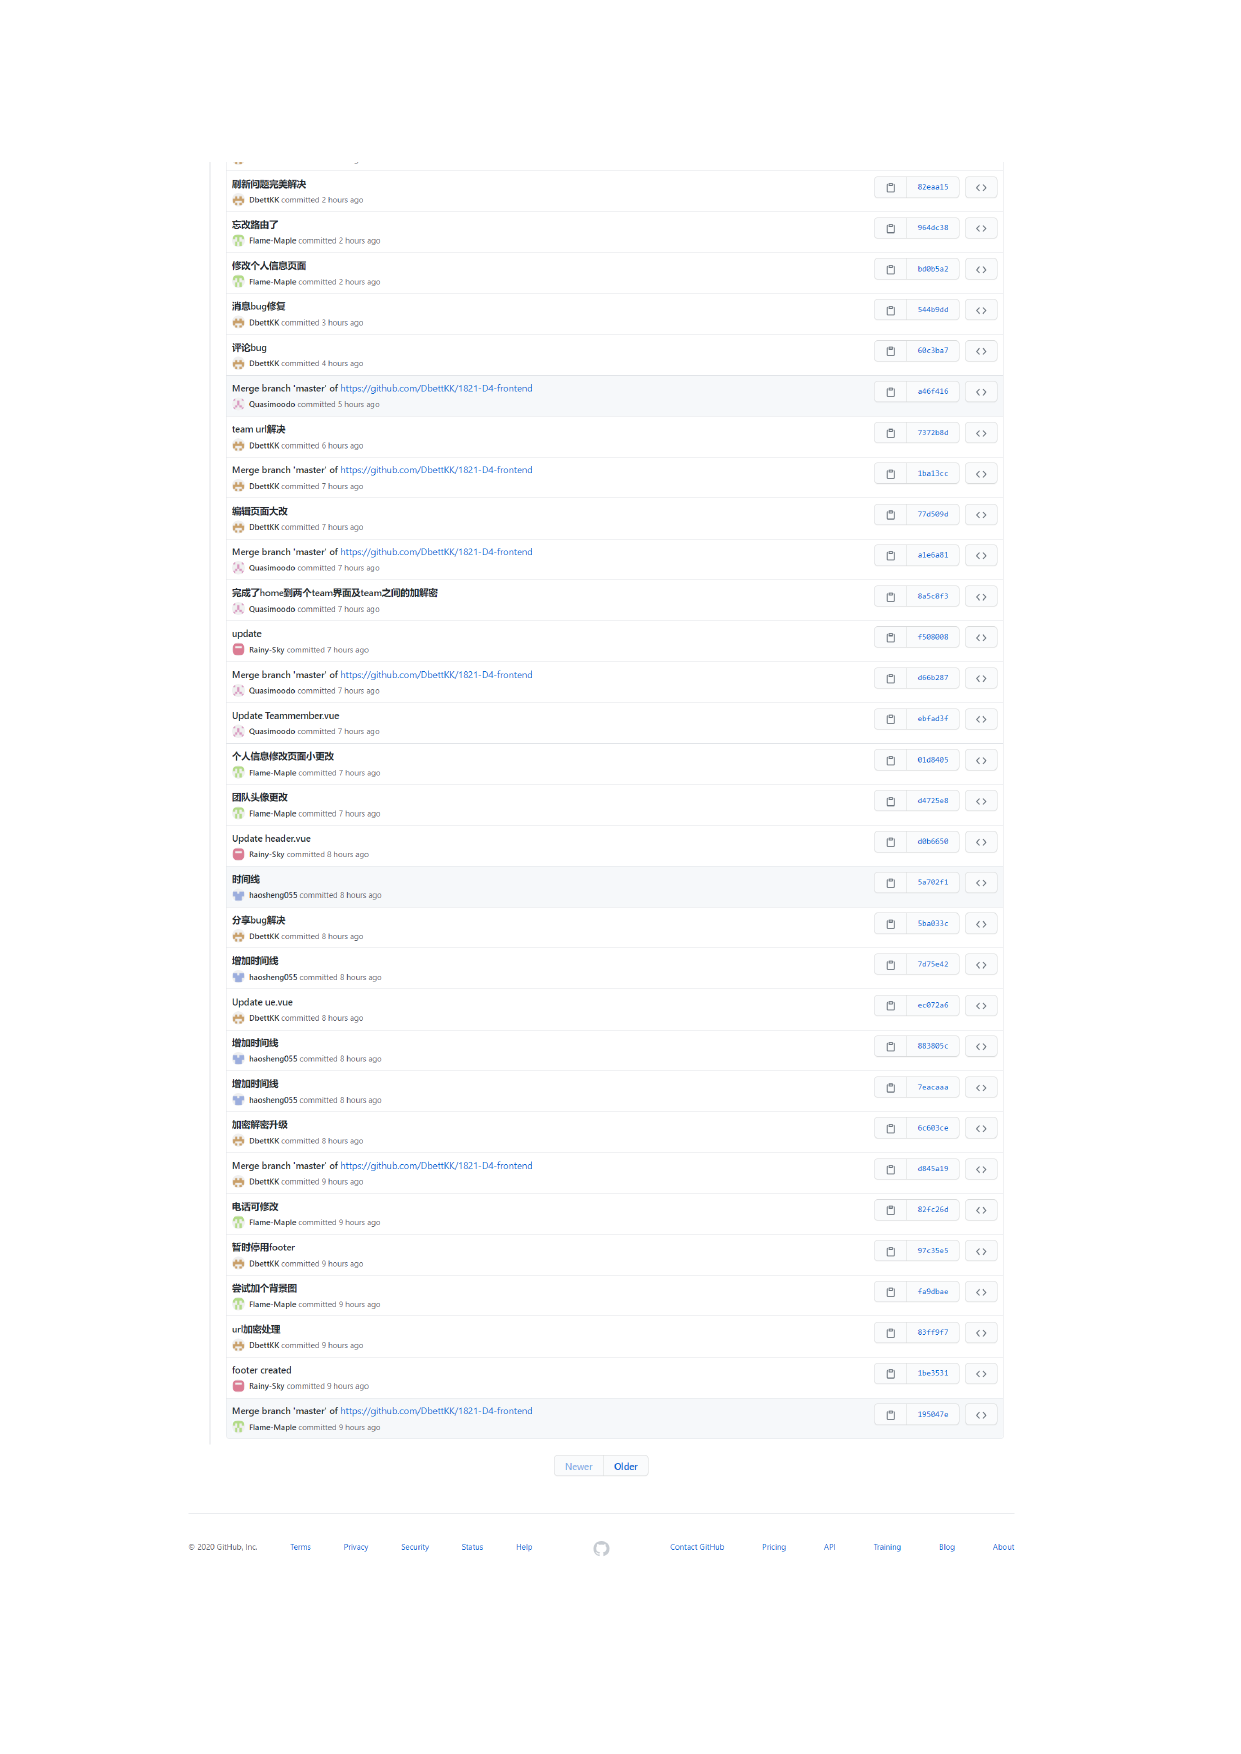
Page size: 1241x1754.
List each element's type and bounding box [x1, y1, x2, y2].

picture [187, 162, 1052, 1576]
